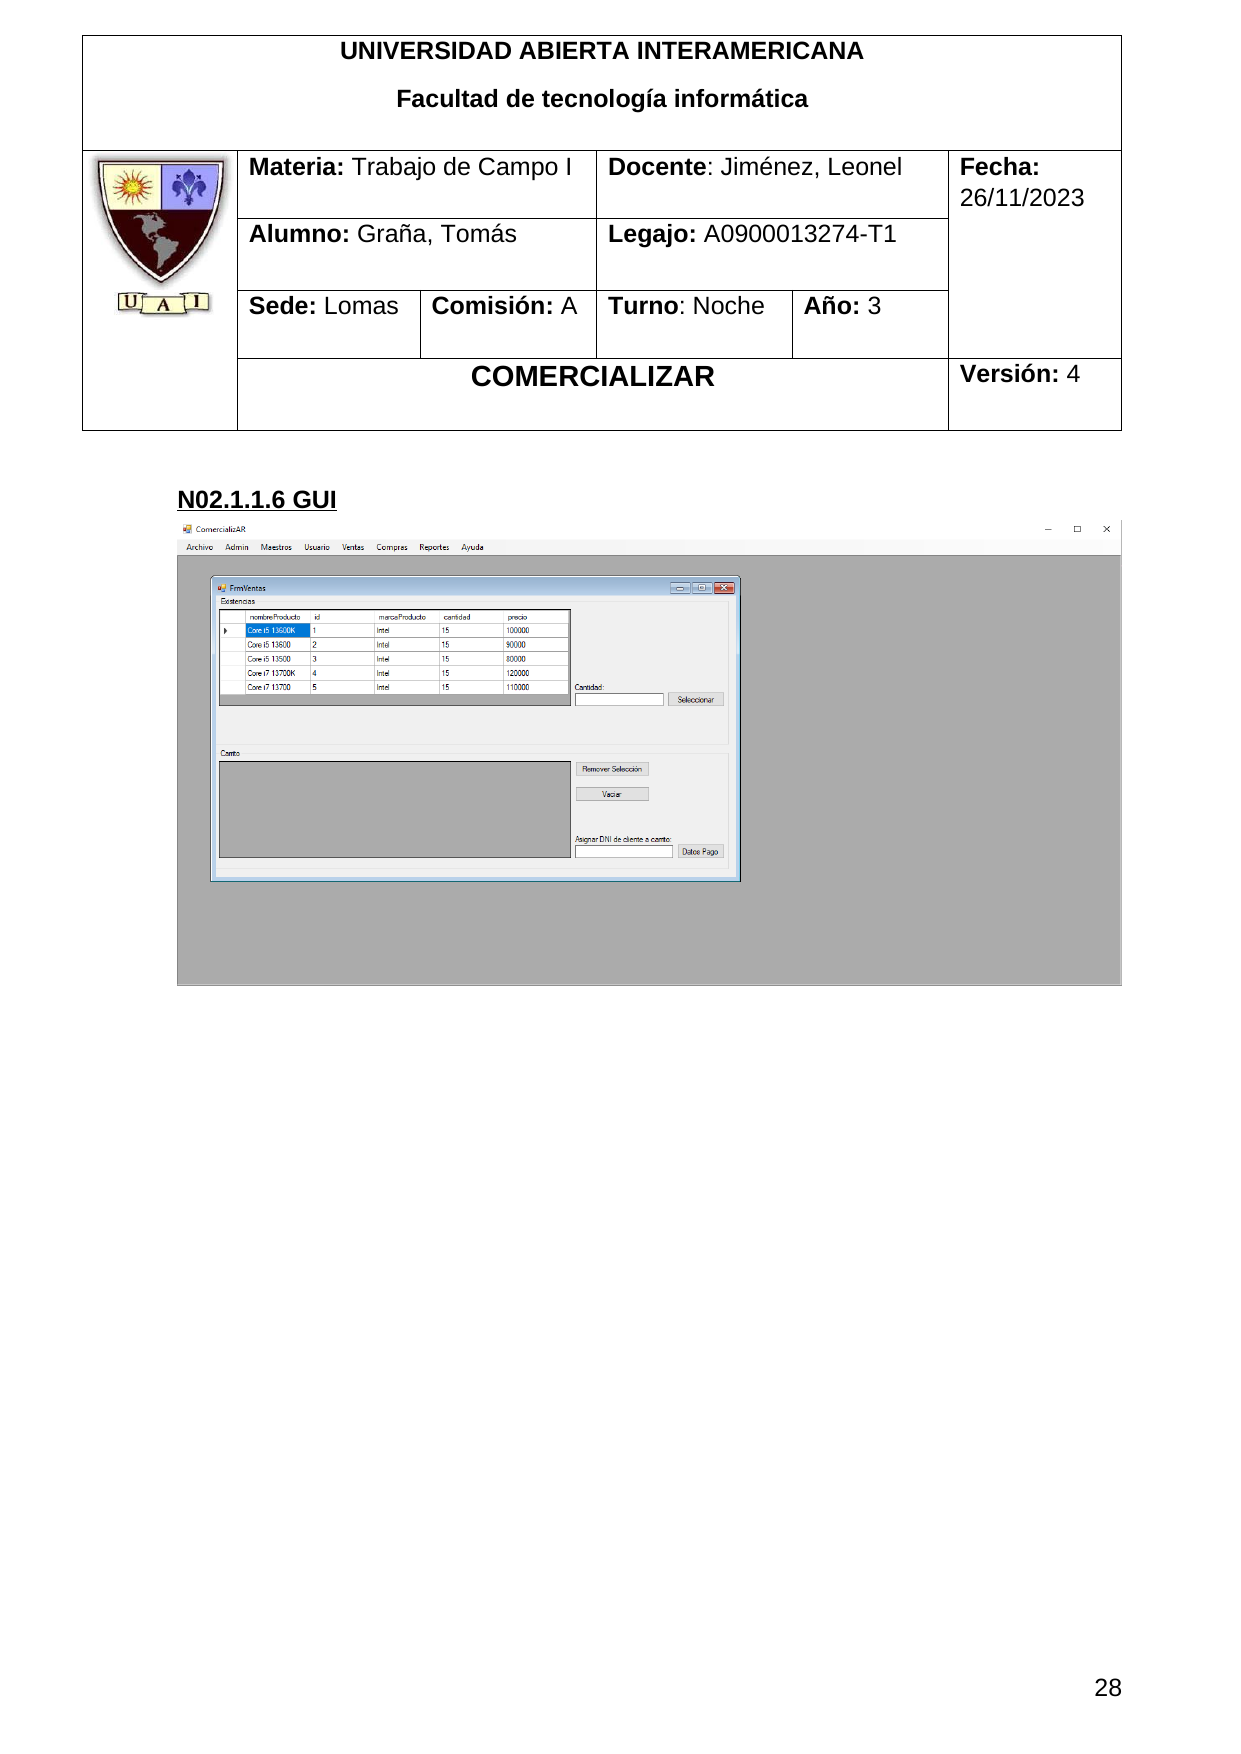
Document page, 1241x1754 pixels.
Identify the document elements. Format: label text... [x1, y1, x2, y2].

picture [87, 151, 234, 320]
subtitle N02.1.1.6 GUI [177, 485, 1122, 513]
picture [177, 520, 1122, 986]
